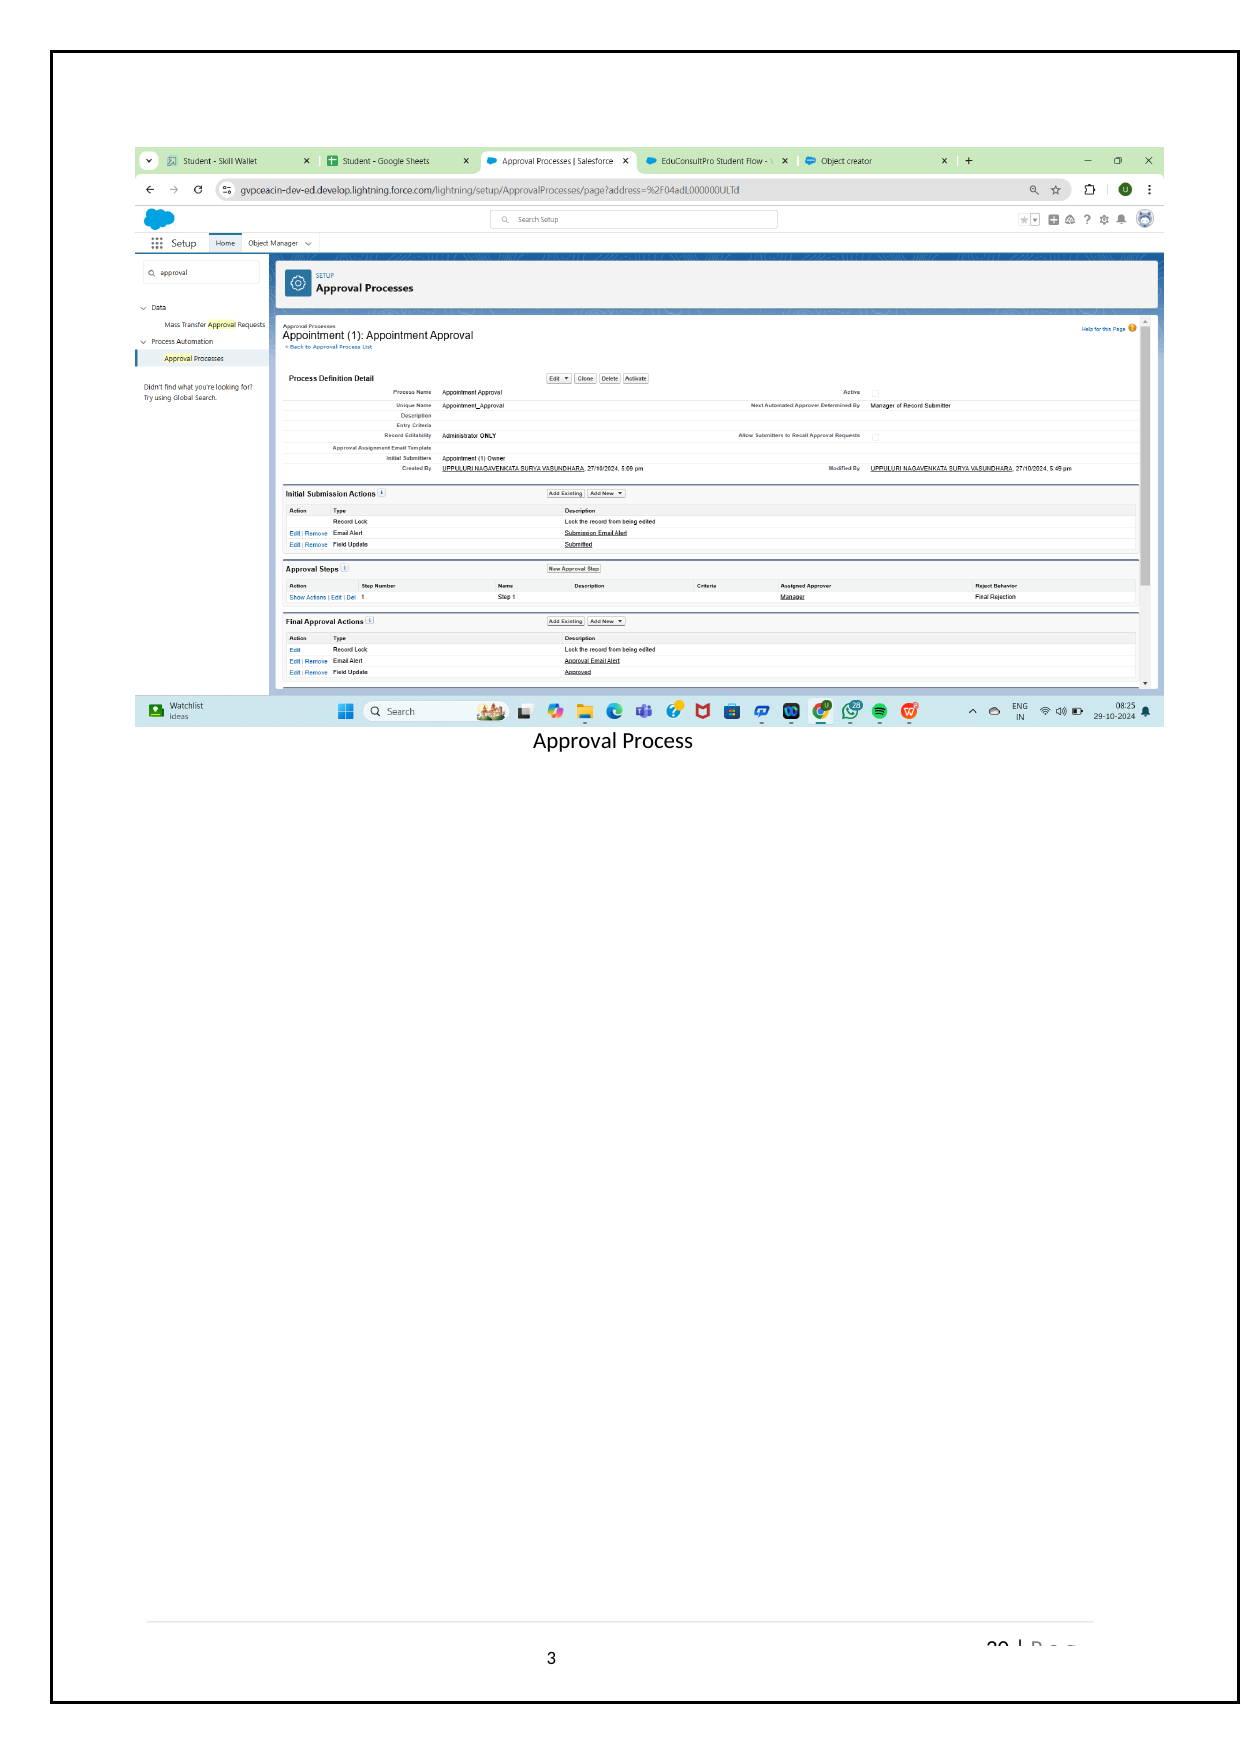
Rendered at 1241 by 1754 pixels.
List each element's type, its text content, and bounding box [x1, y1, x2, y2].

text Approval Process [533, 726, 1237, 754]
picture [135, 147, 1164, 727]
